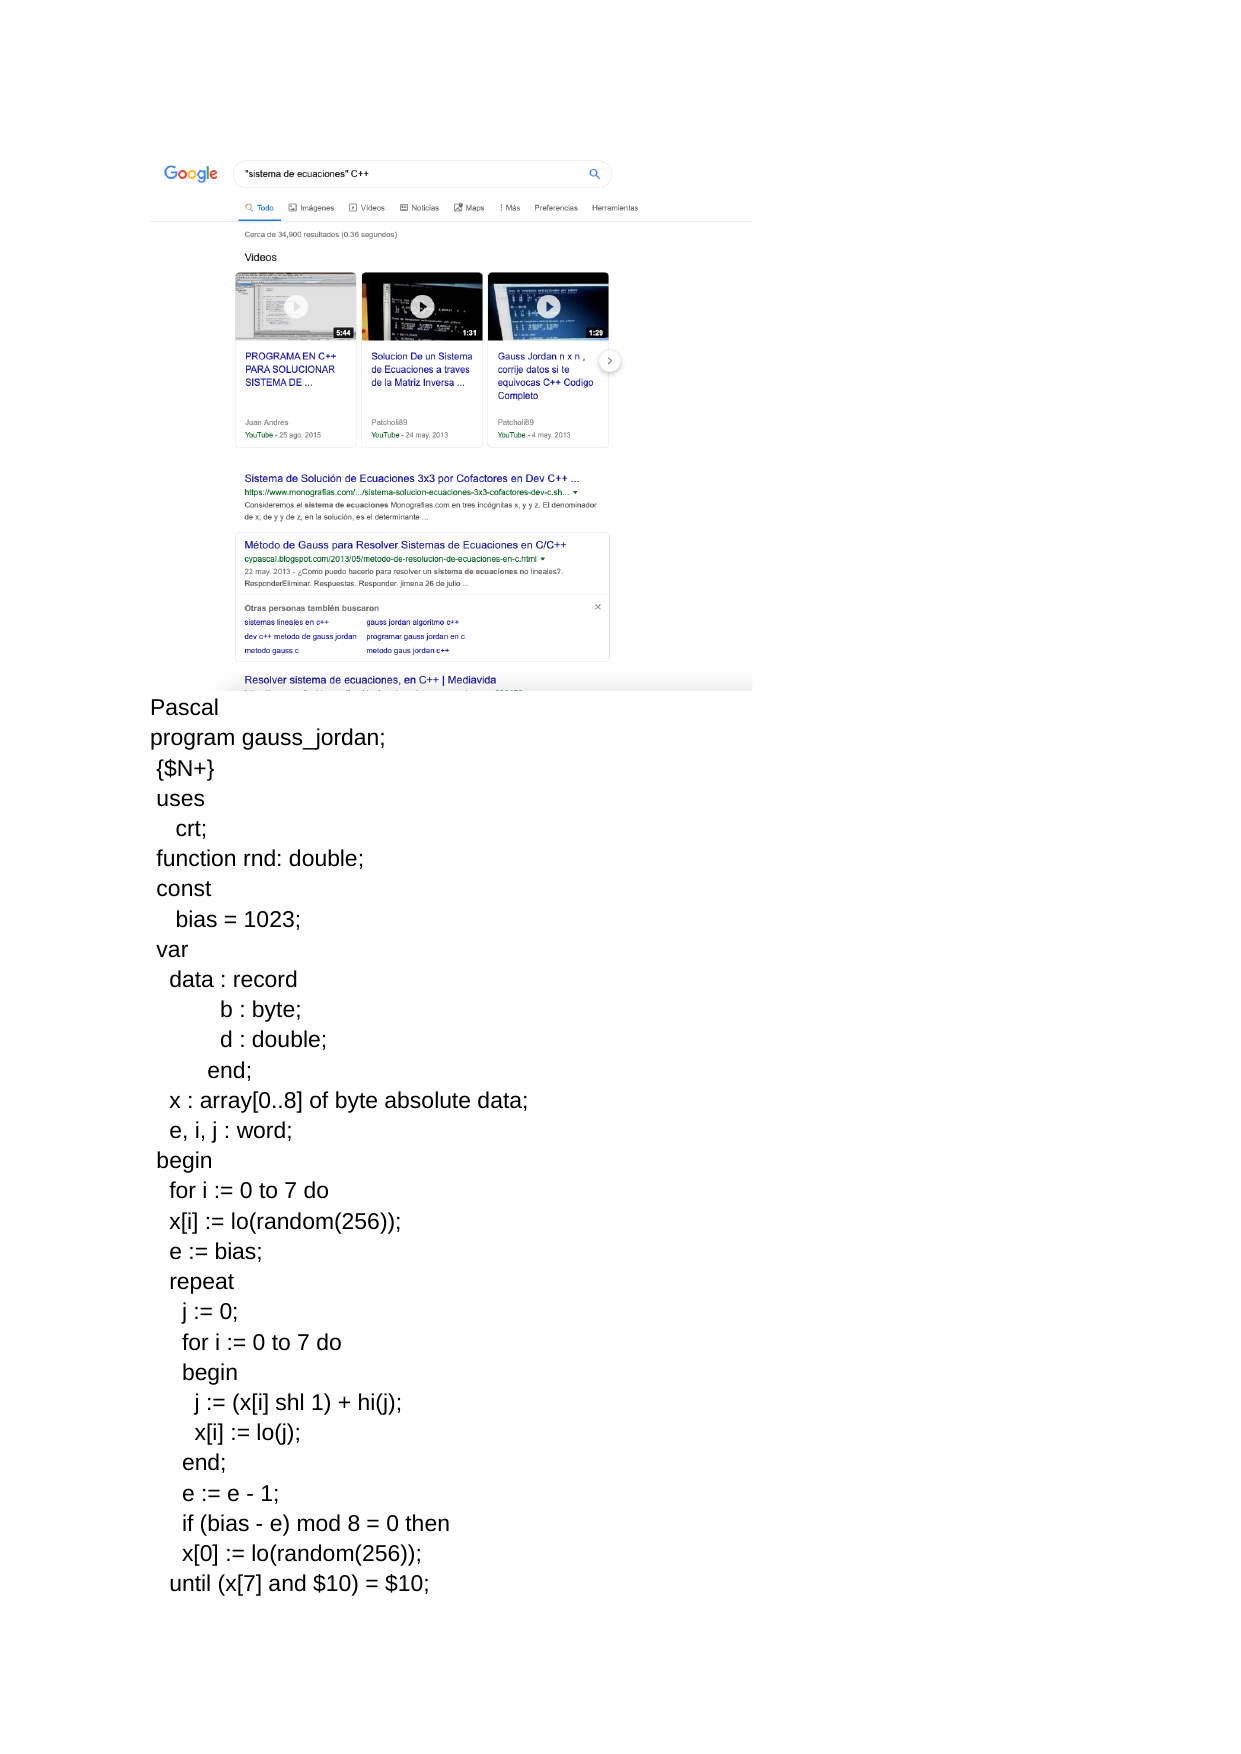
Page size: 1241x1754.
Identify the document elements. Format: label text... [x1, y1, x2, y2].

text d : double; [150, 1026, 1090, 1053]
text x[i] := lo(random(256)); [150, 1208, 1090, 1234]
text x[0] := lo(random(256)); [150, 1540, 1090, 1566]
text e := e - 1; [150, 1479, 1090, 1506]
text e, i, j : word; [150, 1117, 1090, 1143]
text b : byte; [150, 996, 1090, 1023]
text x : array[0..8] of byte absolute data; [150, 1087, 1090, 1113]
text e := bias; [150, 1238, 1090, 1264]
text begin [150, 1359, 1090, 1385]
text var [150, 936, 1090, 962]
text bias = 1023; [150, 906, 1090, 932]
text end; [150, 1449, 1090, 1476]
text end; [150, 1057, 1090, 1083]
text uses [150, 785, 1090, 811]
text if (bias - e) mod 8 = 0 then [150, 1510, 1090, 1536]
text repeat [150, 1268, 1090, 1294]
text for i := 0 to 7 do [150, 1177, 1090, 1204]
picture [150, 150, 753, 691]
text for i := 0 to 7 do [150, 1328, 1090, 1355]
text j := (x[i] shl 1) + hi(j); [150, 1389, 1090, 1415]
text const [150, 875, 1090, 902]
text function rnd: double; [150, 845, 1090, 872]
text begin [150, 1147, 1090, 1174]
text program gauss_jordan; [150, 724, 1090, 751]
text Pascal [150, 694, 1090, 721]
text j := 0; [150, 1298, 1090, 1325]
text crt; [150, 815, 1090, 841]
text {$N+} [150, 754, 1090, 781]
text until (x[7] and $10) = $10; [150, 1570, 1090, 1597]
text data : record [150, 966, 1090, 992]
text x[i] := lo(j); [150, 1419, 1090, 1446]
